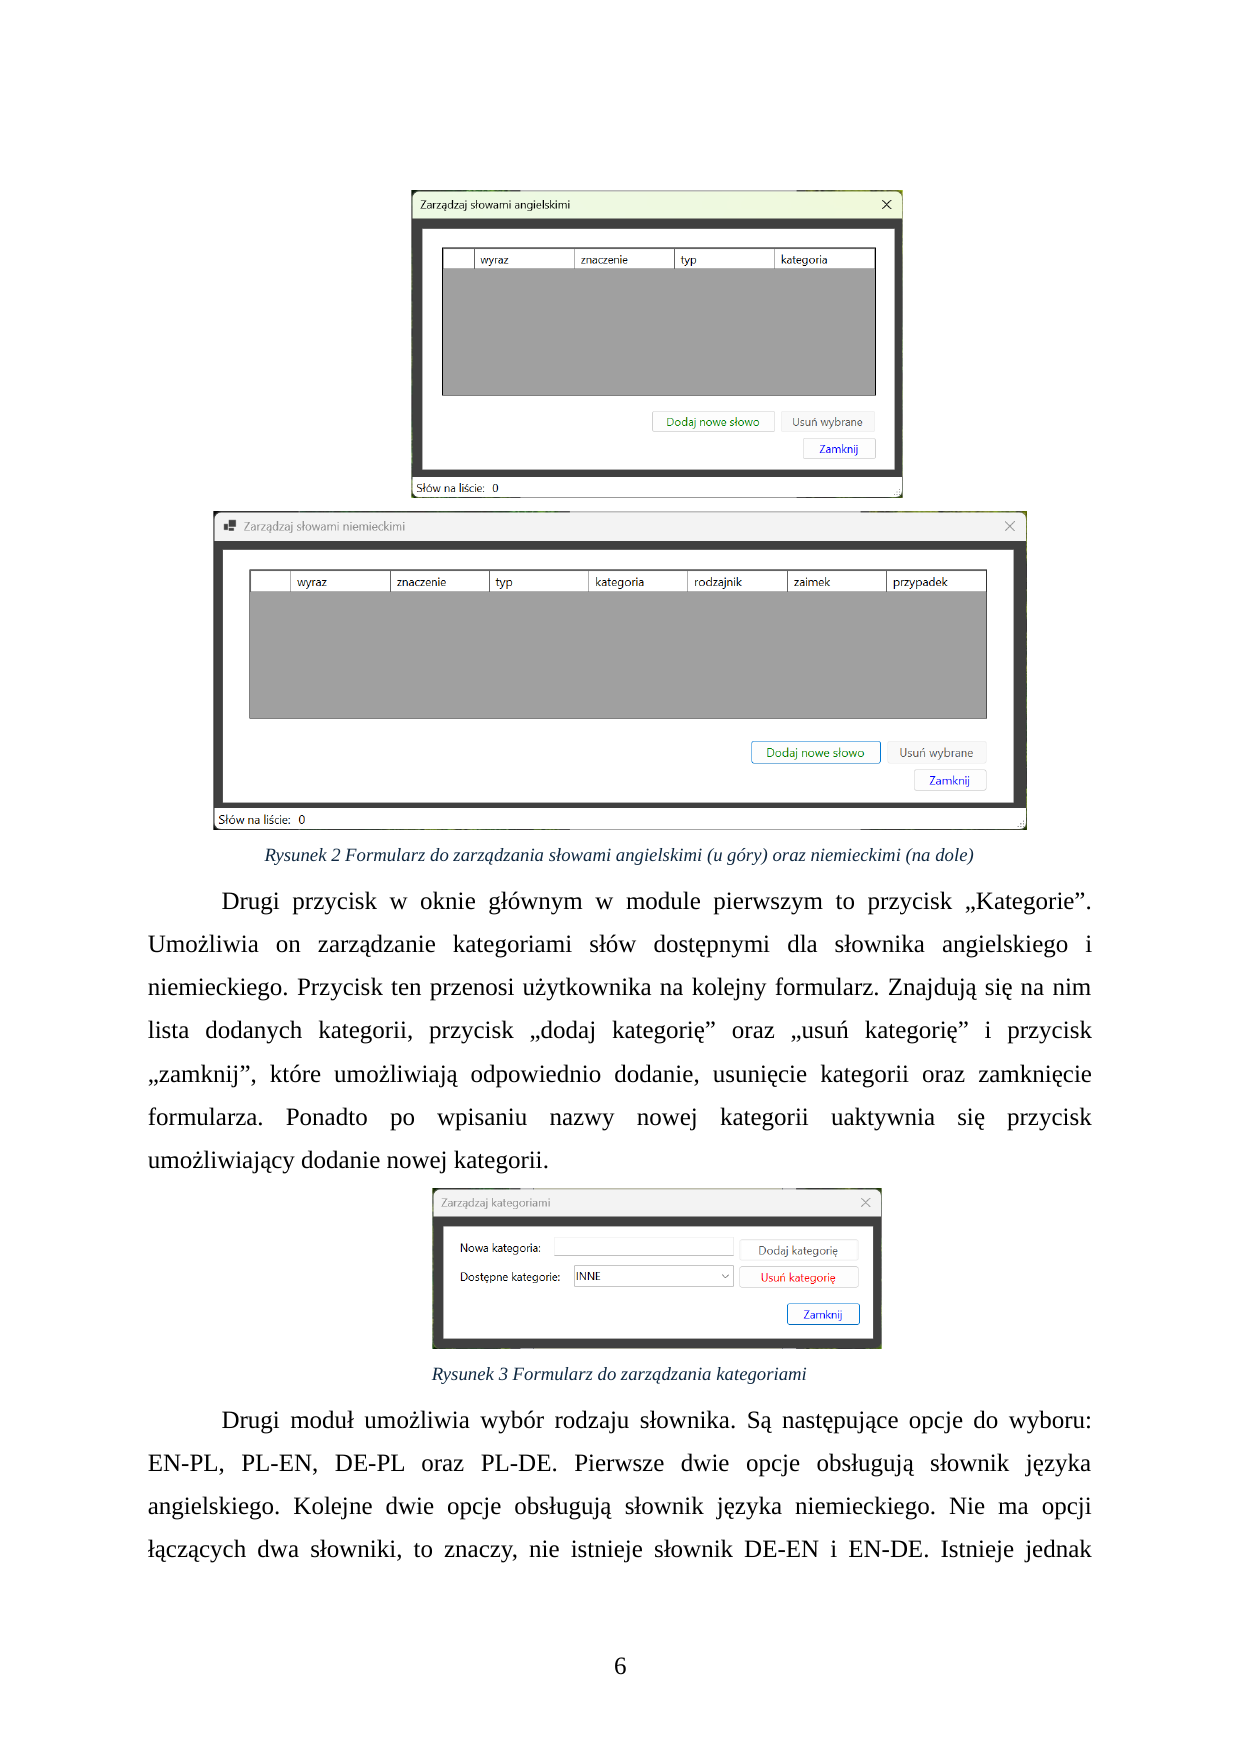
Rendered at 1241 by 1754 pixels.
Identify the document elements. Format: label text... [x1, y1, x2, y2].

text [148, 1405, 1093, 1563]
picture [432, 1188, 882, 1349]
text Rysunek 2 Formularz do zarządzania słowami angielskimi (u góry) oraz niemieckimi (na dole) [148, 844, 1093, 865]
picture [213, 511, 1027, 830]
text Rysunek 3 Formularz do zarządzania kategoriami [148, 1362, 1093, 1384]
text Drugi przycisk w oknie głównym w module pierwszym to przycisk „Kategorie”. Umożliwia on zarządzanie kategoriami słów dostępnymi dla słownika angielskiego i niemieckiego. Przycisk ten przenosi użytkownika na kolejny formularz. Znajdują się na nim lista dodanych kategorii, przycisk „dodaj kategorię” oraz „usuń kategorię” i przycisk „zamknij”, które umożliwiają odpowiednio dodanie, usunięcie kategorii oraz zamknięcie formularza. Ponadto po wpisaniu nazwy nowej kategorii uaktywnia się przycisk umożliwiający dodanie nowej kategorii. [148, 886, 1093, 1174]
picture [411, 190, 903, 498]
